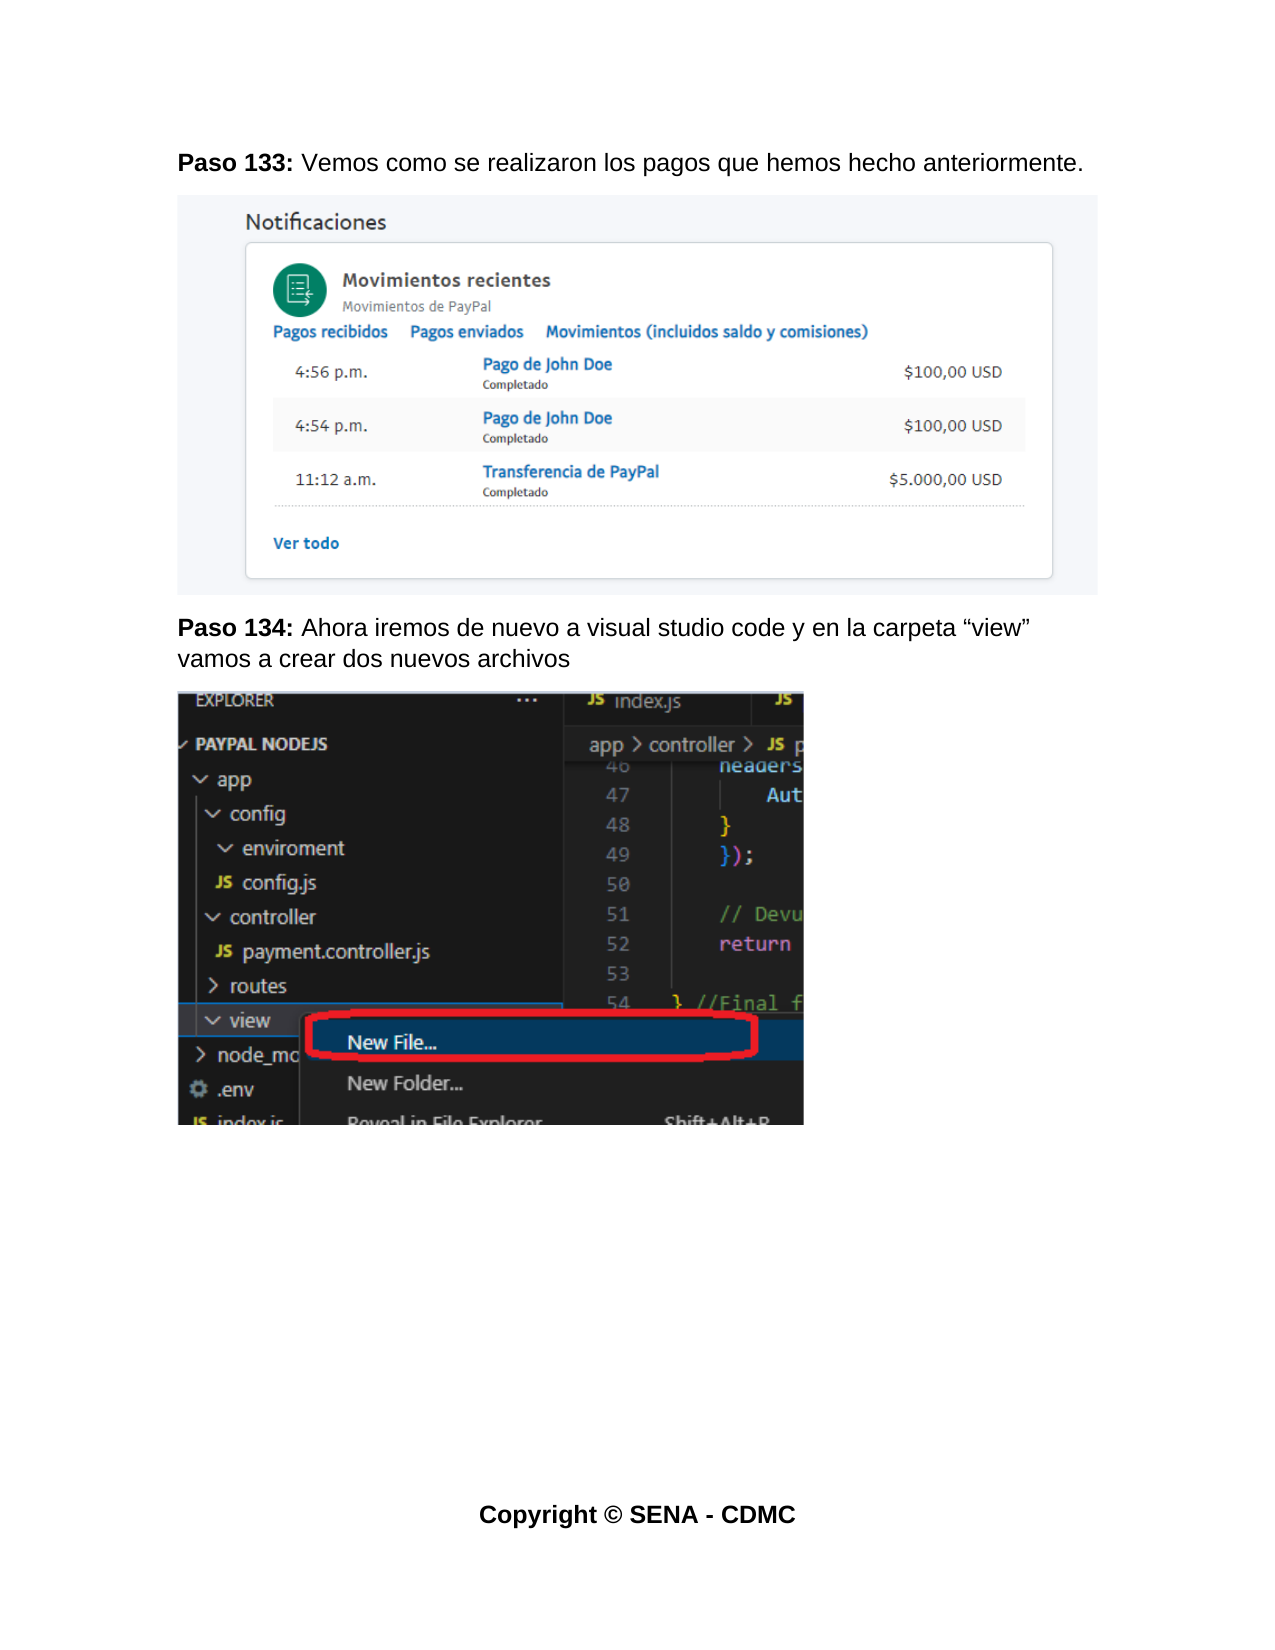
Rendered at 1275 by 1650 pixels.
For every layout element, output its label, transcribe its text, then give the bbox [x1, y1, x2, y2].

text Paso 133: Vemos como se realizaron los pagos que hemos hecho anteriormente. [177, 148, 1098, 176]
picture [177, 691, 804, 1125]
picture [177, 195, 1098, 595]
text Paso 134: Ahora iremos de nuevo a visual studio code y en la carpeta “view” vamos a crear dos nuevos archivos [177, 613, 1098, 673]
